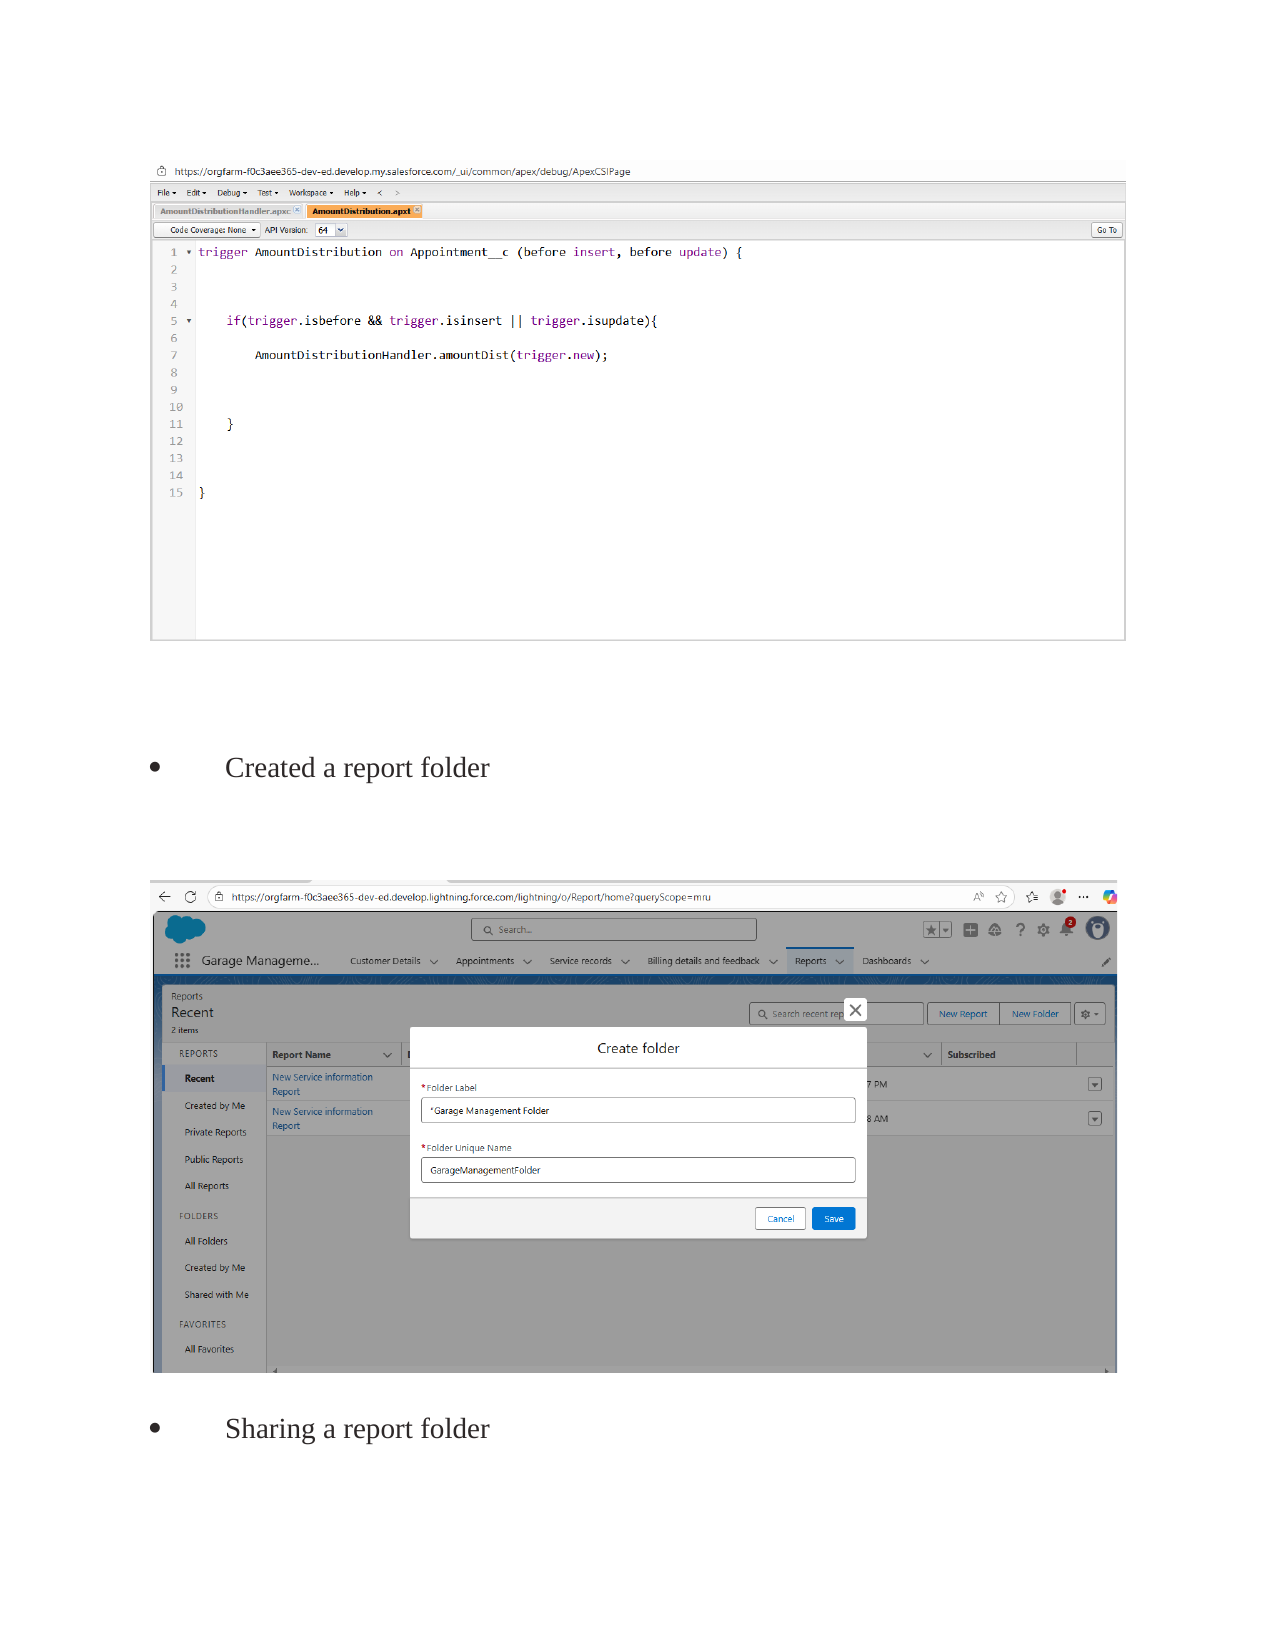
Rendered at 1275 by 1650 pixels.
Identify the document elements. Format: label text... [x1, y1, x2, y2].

subtitle Created a report folder [150, 737, 1125, 784]
subtitle Sharing a report folder [150, 1398, 1125, 1445]
picture [150, 880, 1118, 1373]
picture [150, 160, 1125, 641]
